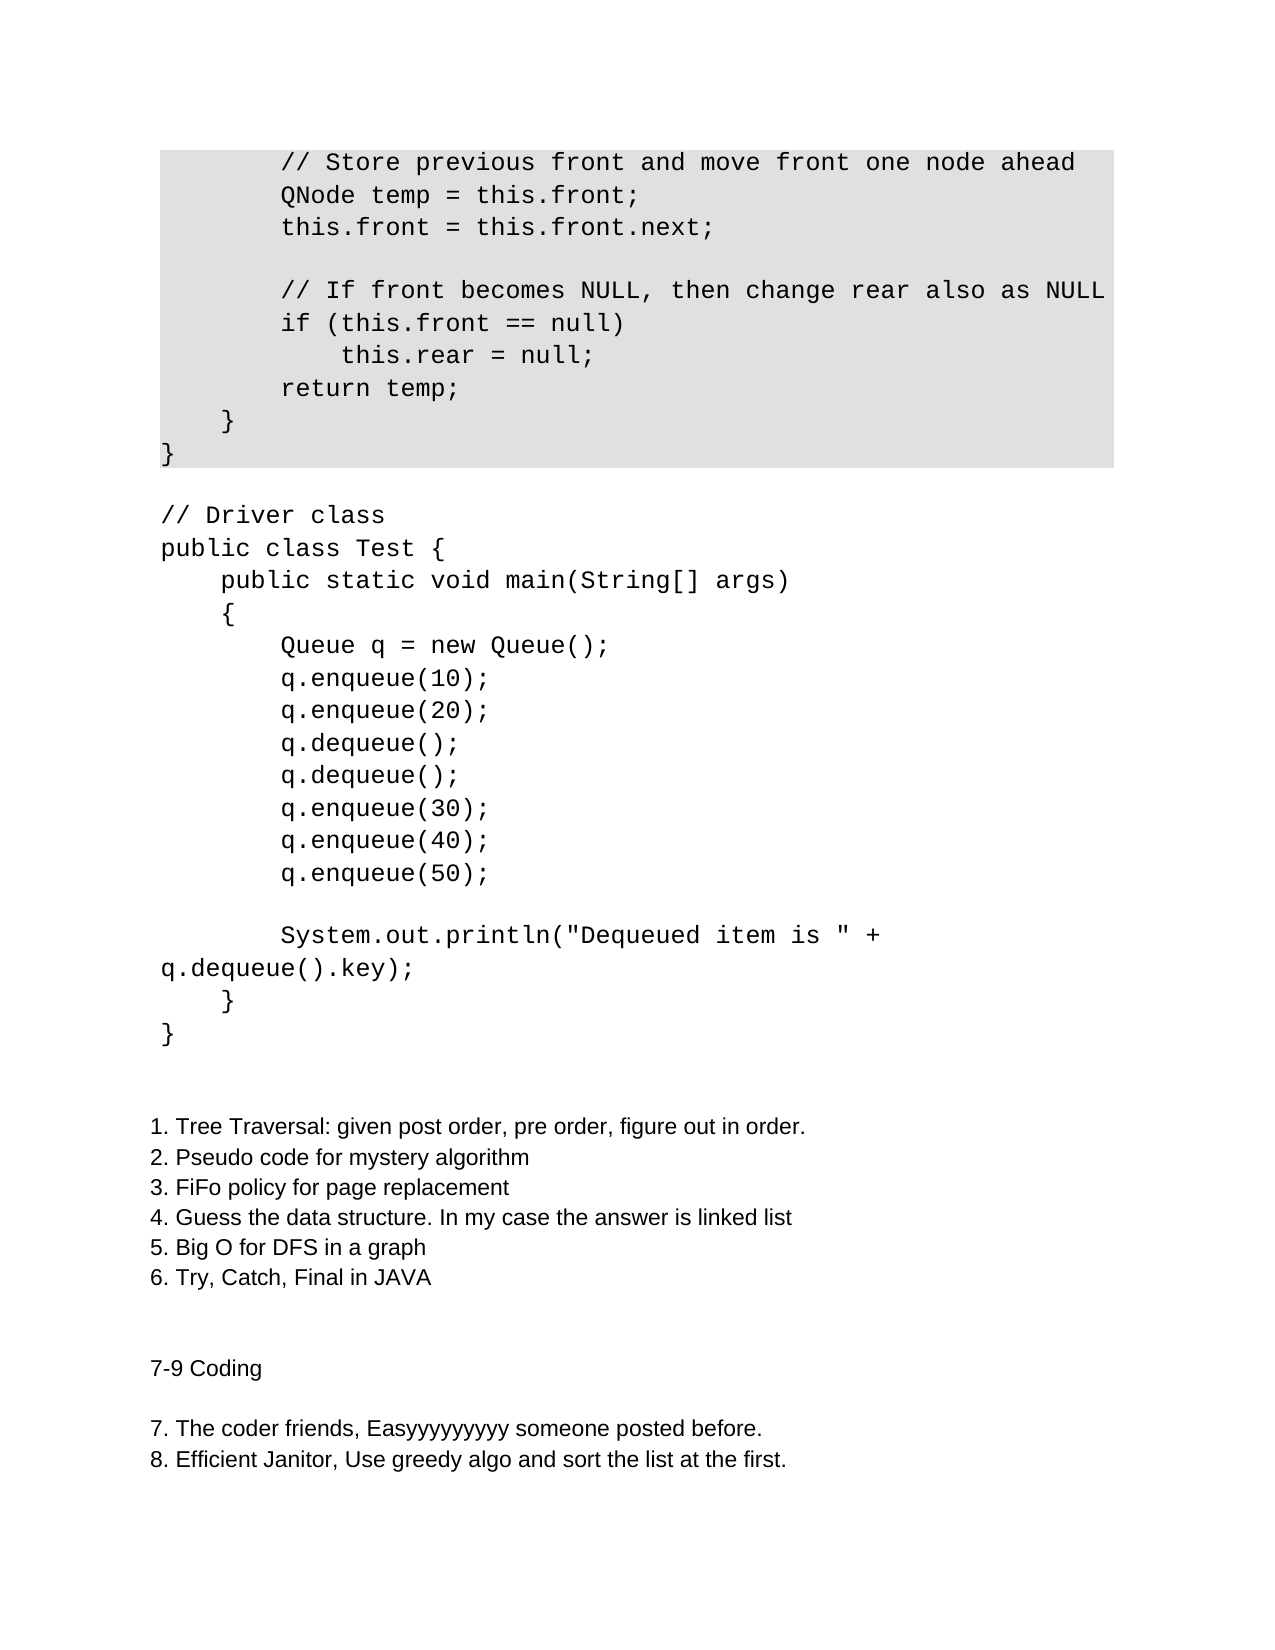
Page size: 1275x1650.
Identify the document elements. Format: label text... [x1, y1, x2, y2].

text 5. Big O for DFS in a graph [150, 1234, 1125, 1260]
text 6. Try, Catch, Final in JAVA [150, 1264, 1125, 1291]
text 4. Guess the data structure. In my case the answer is linked list [150, 1204, 1125, 1230]
text 7. The coder friends, Easyyyyyyyyy someone posted before. [150, 1415, 1125, 1442]
text 1. Tree Traversal: given post order, pre order, figure out in order. [150, 1113, 1125, 1139]
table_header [150, 150, 1125, 1053]
text 3. FiFo policy for page replacement [150, 1174, 1125, 1200]
text 8. Efficient Janitor, Use greedy algo and sort the list at the first. [150, 1446, 1125, 1472]
text 7-9 Coding [150, 1355, 1125, 1381]
text 2.‍‍‍‍‍‍‍‌‌‍‌‌‌‌‌‍‍‌ Pseudo code for mystery algorithm [150, 1143, 1125, 1170]
